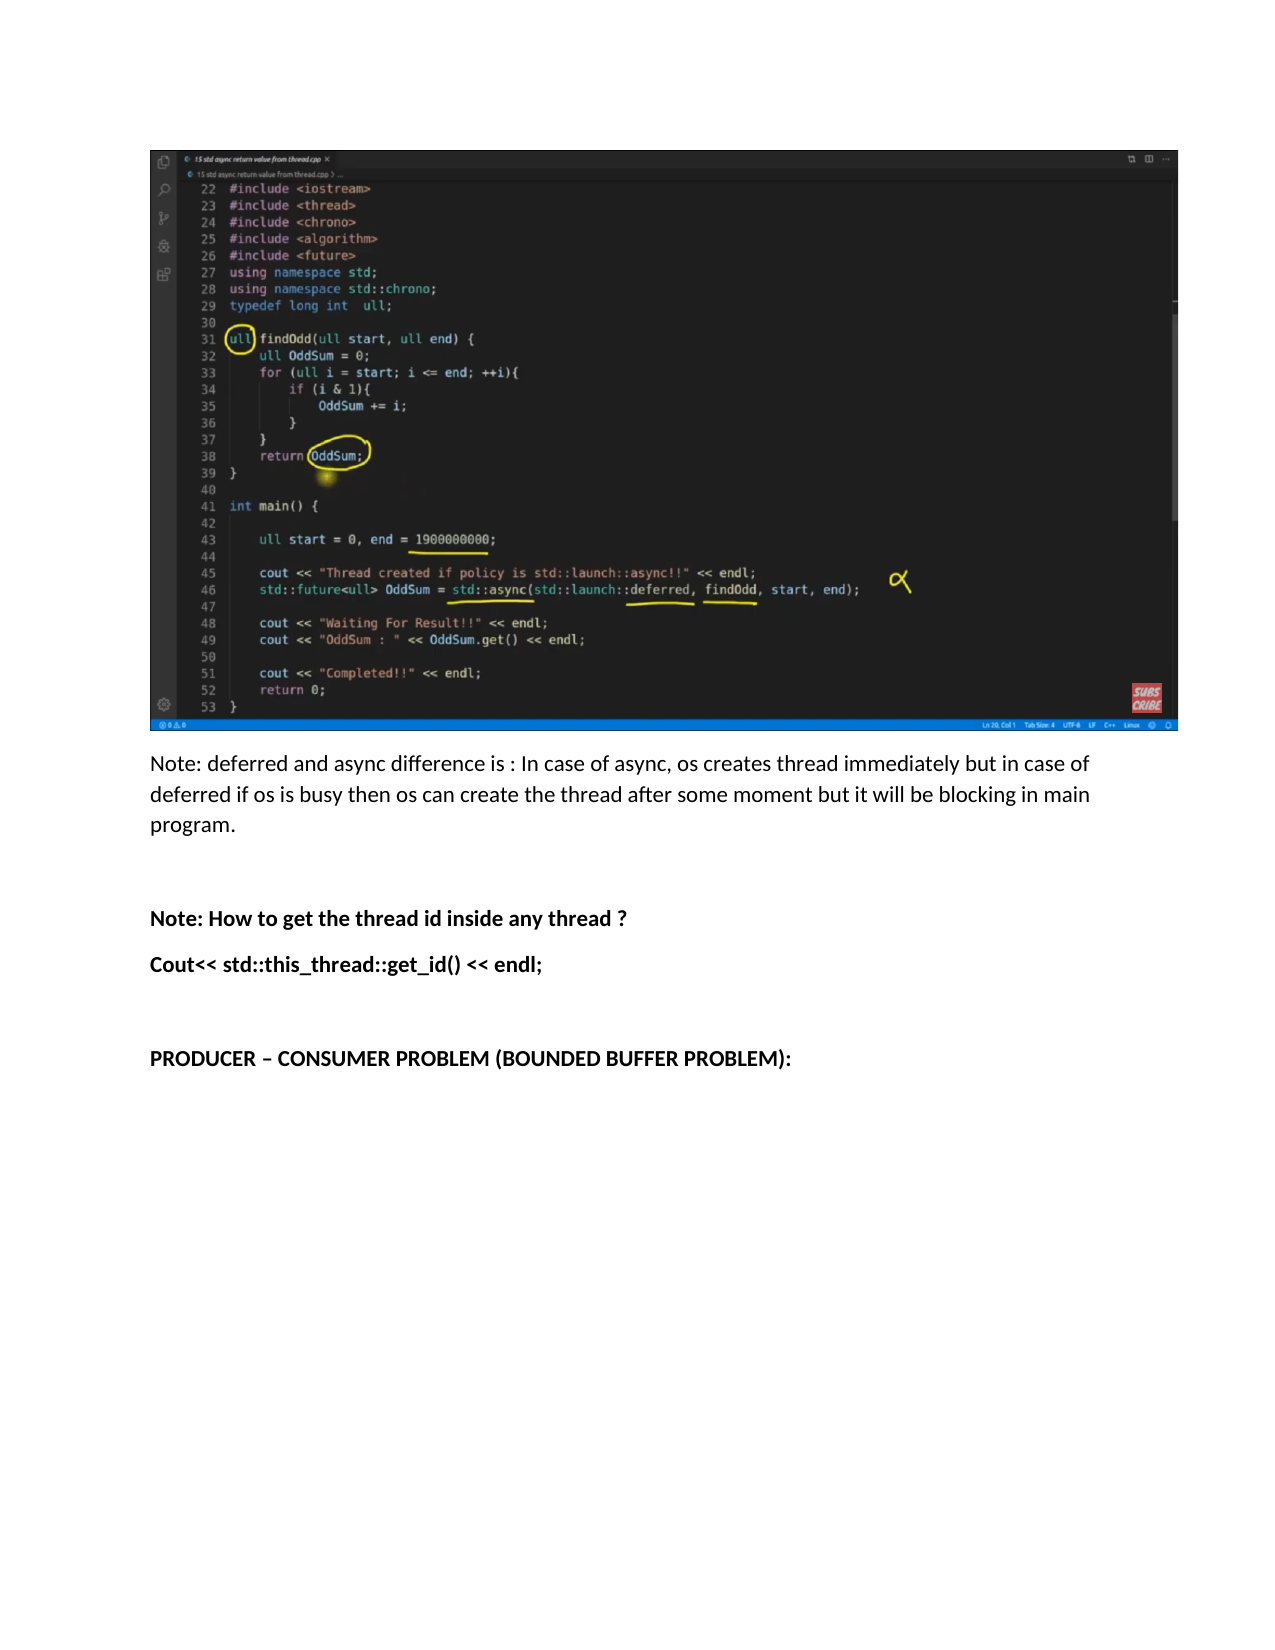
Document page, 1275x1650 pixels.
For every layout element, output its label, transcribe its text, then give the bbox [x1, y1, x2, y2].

text PRODUCER – CONSUMER PROBLEM (BOUNDED BUFFER PROBLEM): [150, 1044, 1125, 1072]
picture [150, 150, 1179, 731]
text Cout<< std::this_thread::get_id() << endl; [150, 951, 1125, 978]
text Note: How to get the thread id inside any thread ? [150, 904, 1125, 932]
text Note: deferred and async difference is : In case of async, os creates thread immediately but in case of deferred if os is busy then os can create the thread after some moment but it will be blocking in main program. [150, 749, 1125, 838]
